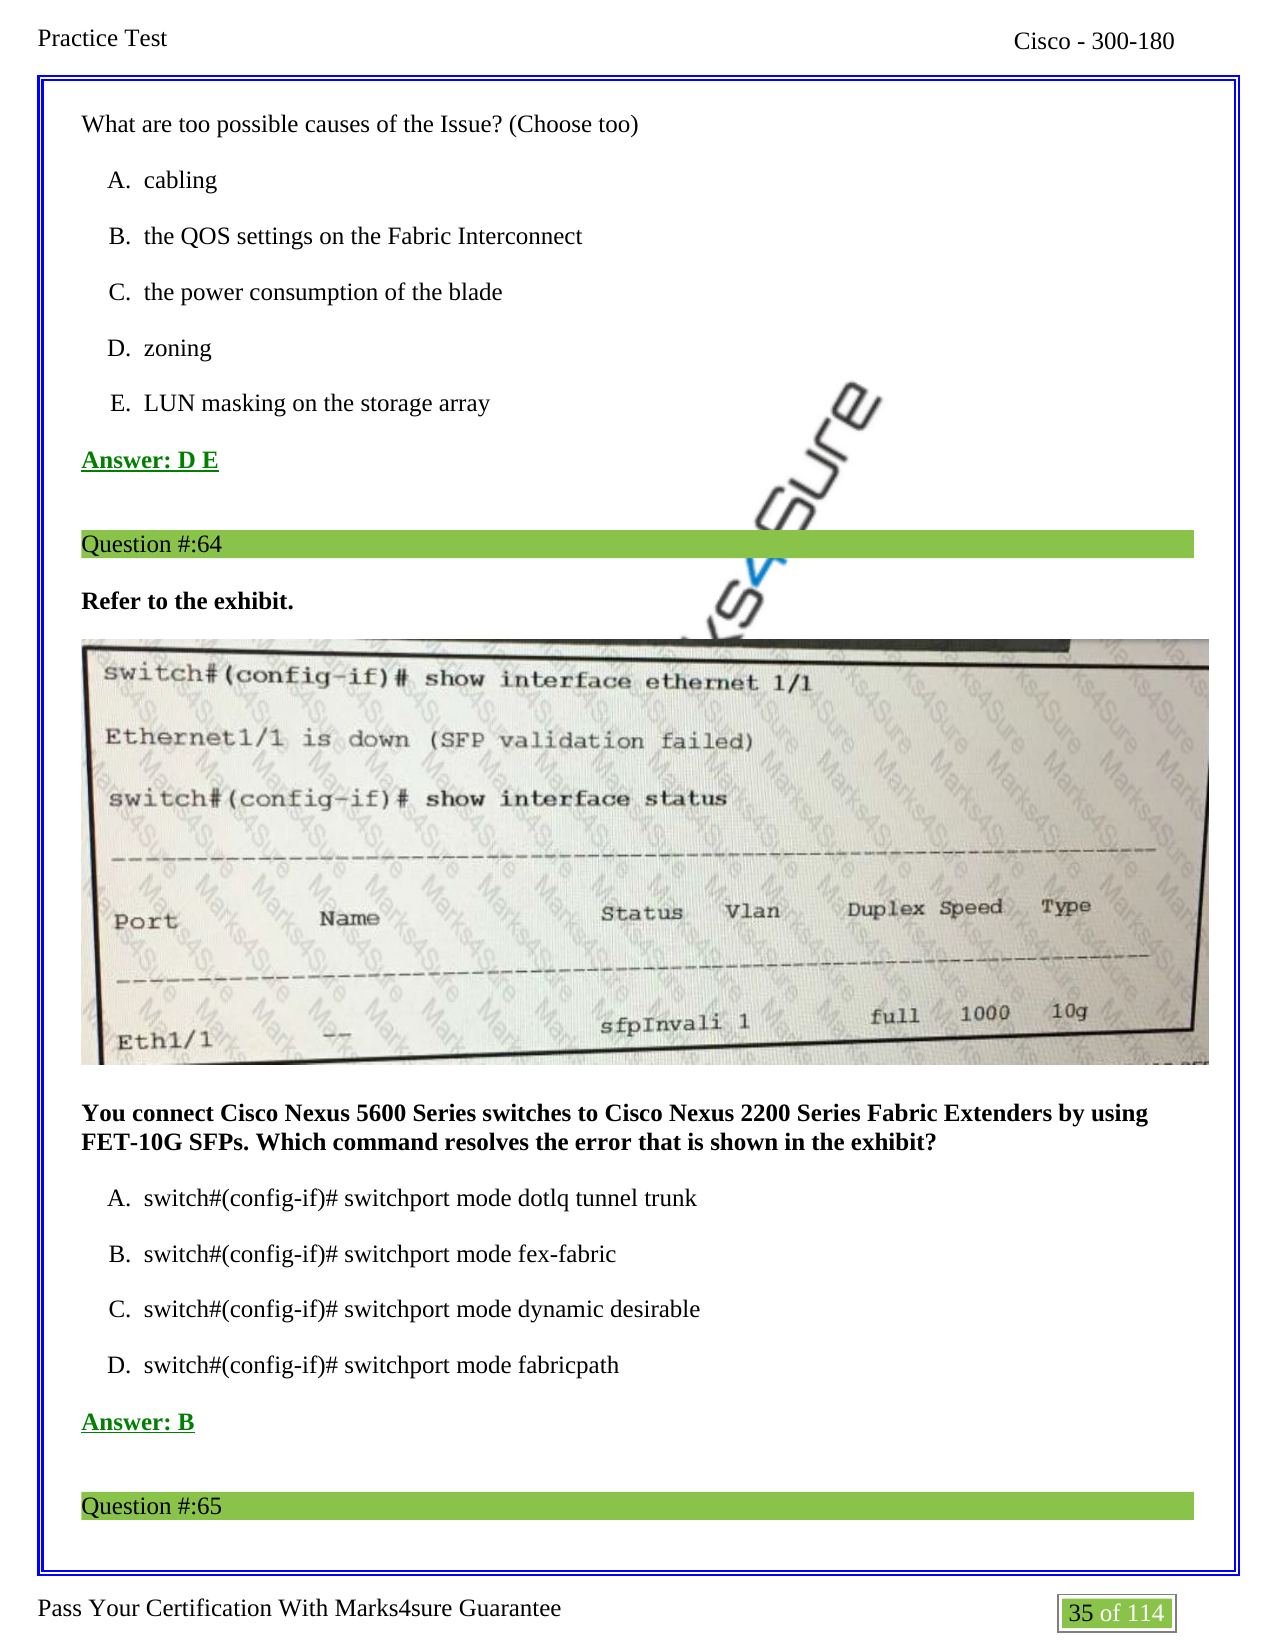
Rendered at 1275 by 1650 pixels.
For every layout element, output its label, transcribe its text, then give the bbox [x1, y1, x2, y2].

picture [81, 81, 1224, 1065]
text What are too possible causes of the Issue? (Choose too) [81, 109, 1204, 138]
subtitle Answer: D E [81, 445, 1204, 474]
list switch#(config-if)# switchport mode dotlq tunnel trunk [107, 1183, 1204, 1212]
list switch#(config-if)# switchport mode dynamic desirable [108, 1294, 1204, 1323]
text Refer to the exhibit. [81, 586, 1204, 615]
list cabling [107, 165, 1204, 194]
picture [417, 0, 1224, 75]
subtitle Answer: B [81, 1407, 1204, 1436]
text Practice Test [37, 23, 167, 51]
text Cisco - 300-180 [1014, 26, 1204, 55]
list switch#(config-if)# switchport mode fabricpath [107, 1350, 1204, 1379]
list the QOS settings on the Fabric Interconnect [108, 221, 1204, 250]
list the power consumption of the blade [108, 277, 1204, 306]
list switch#(config-if)# switchport mode fex-fabric [108, 1239, 1204, 1267]
text You connect Cisco Nexus 5600 Series switches to Cisco Nexus 2200 Series Fabric Extenders by using FET-10G SFPs. Which command resolves the error that is shown in the exhibit? [81, 1098, 1149, 1156]
list LUN masking on the storage array [110, 388, 1204, 417]
list zoning [107, 333, 1204, 361]
